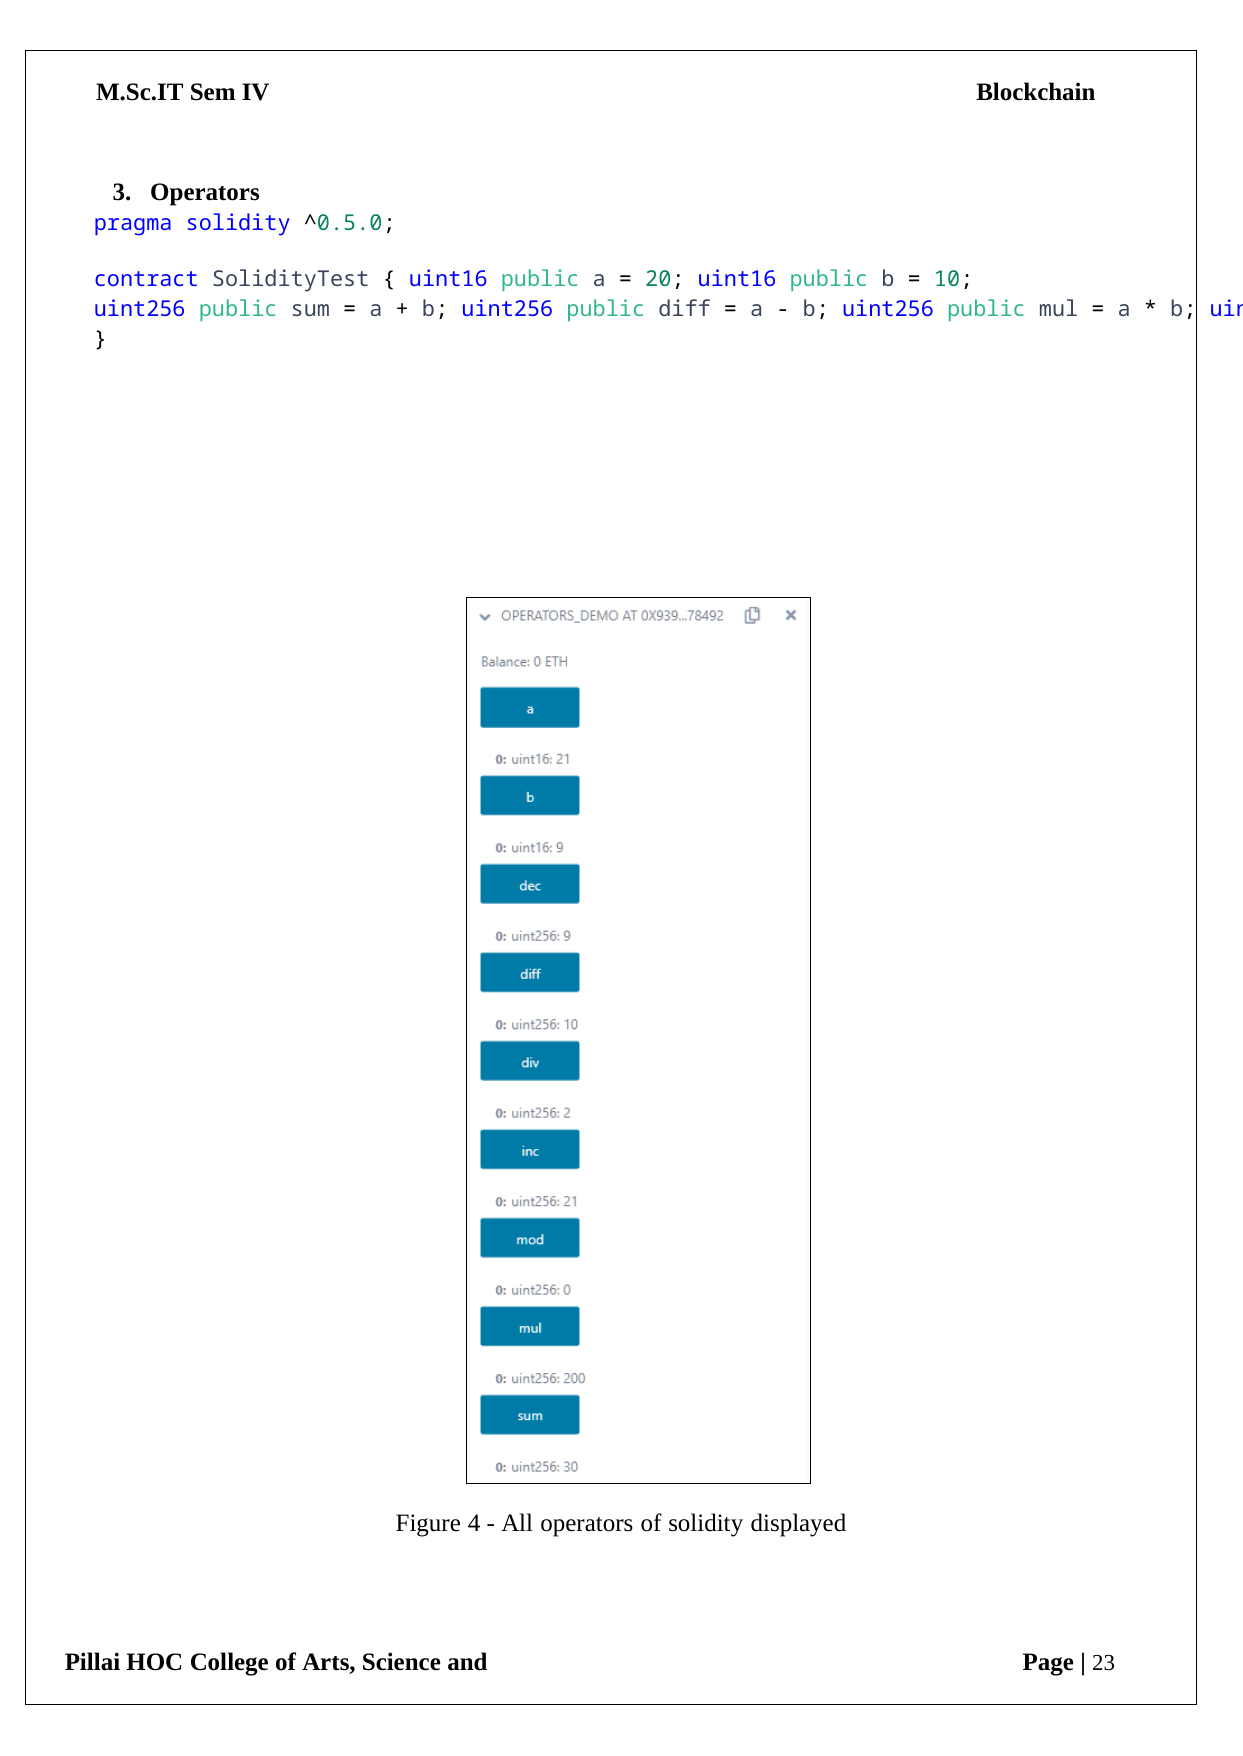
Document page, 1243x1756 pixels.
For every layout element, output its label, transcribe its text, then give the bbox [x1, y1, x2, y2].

picture [467, 598, 810, 1483]
text Figure 4 - All operators of solidity displayed [335, 1508, 906, 1537]
subtitle Operators [112, 177, 1196, 205]
